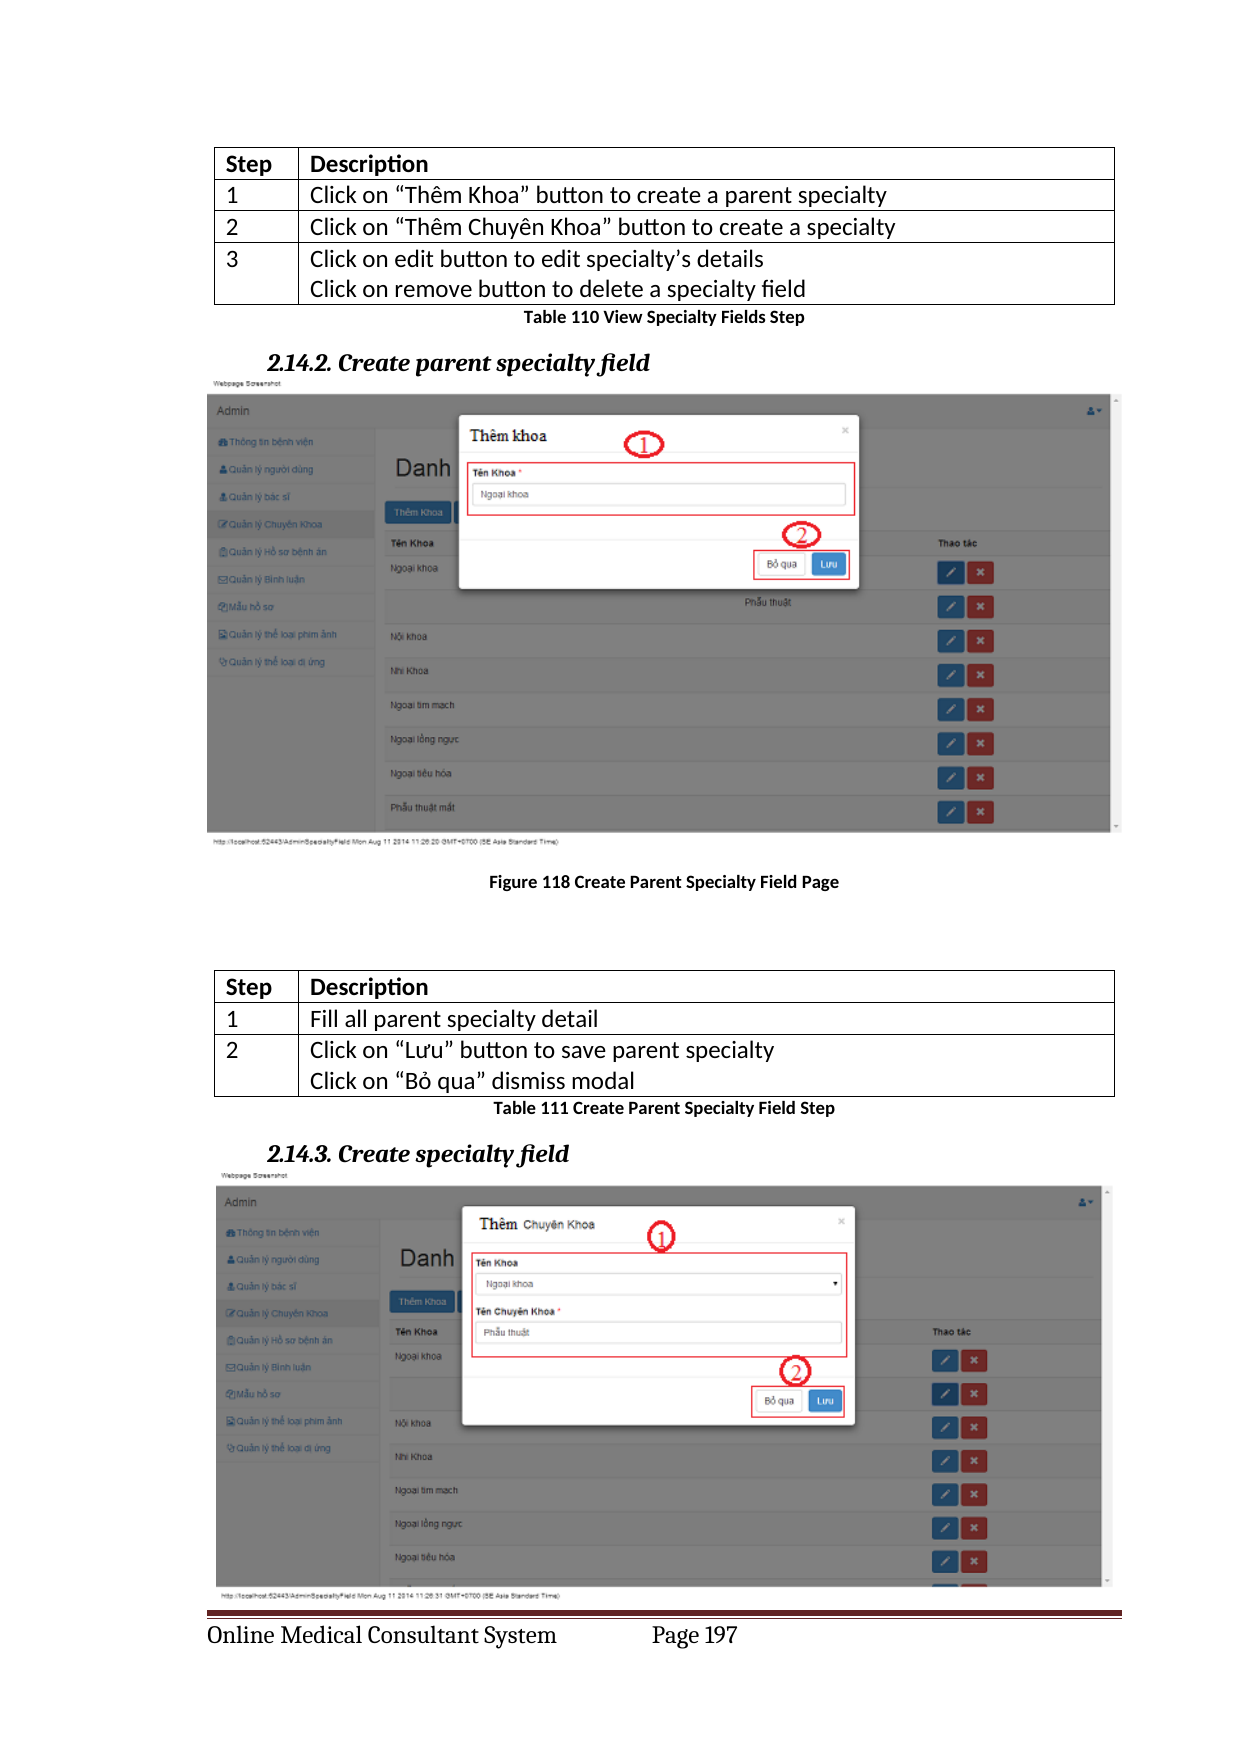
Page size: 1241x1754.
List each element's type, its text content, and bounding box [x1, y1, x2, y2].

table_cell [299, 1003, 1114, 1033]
picture [207, 381, 1122, 846]
picture [216, 1173, 1113, 1600]
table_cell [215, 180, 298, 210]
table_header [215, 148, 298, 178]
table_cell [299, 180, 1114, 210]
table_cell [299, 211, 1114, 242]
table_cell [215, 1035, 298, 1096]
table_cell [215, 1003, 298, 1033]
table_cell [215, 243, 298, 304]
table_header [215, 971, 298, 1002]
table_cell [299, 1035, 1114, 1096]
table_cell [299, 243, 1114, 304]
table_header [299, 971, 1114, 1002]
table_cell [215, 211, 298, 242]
subtitle Create parent specialty field [267, 348, 1122, 377]
subtitle Create specialty field [267, 1140, 1122, 1169]
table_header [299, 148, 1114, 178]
